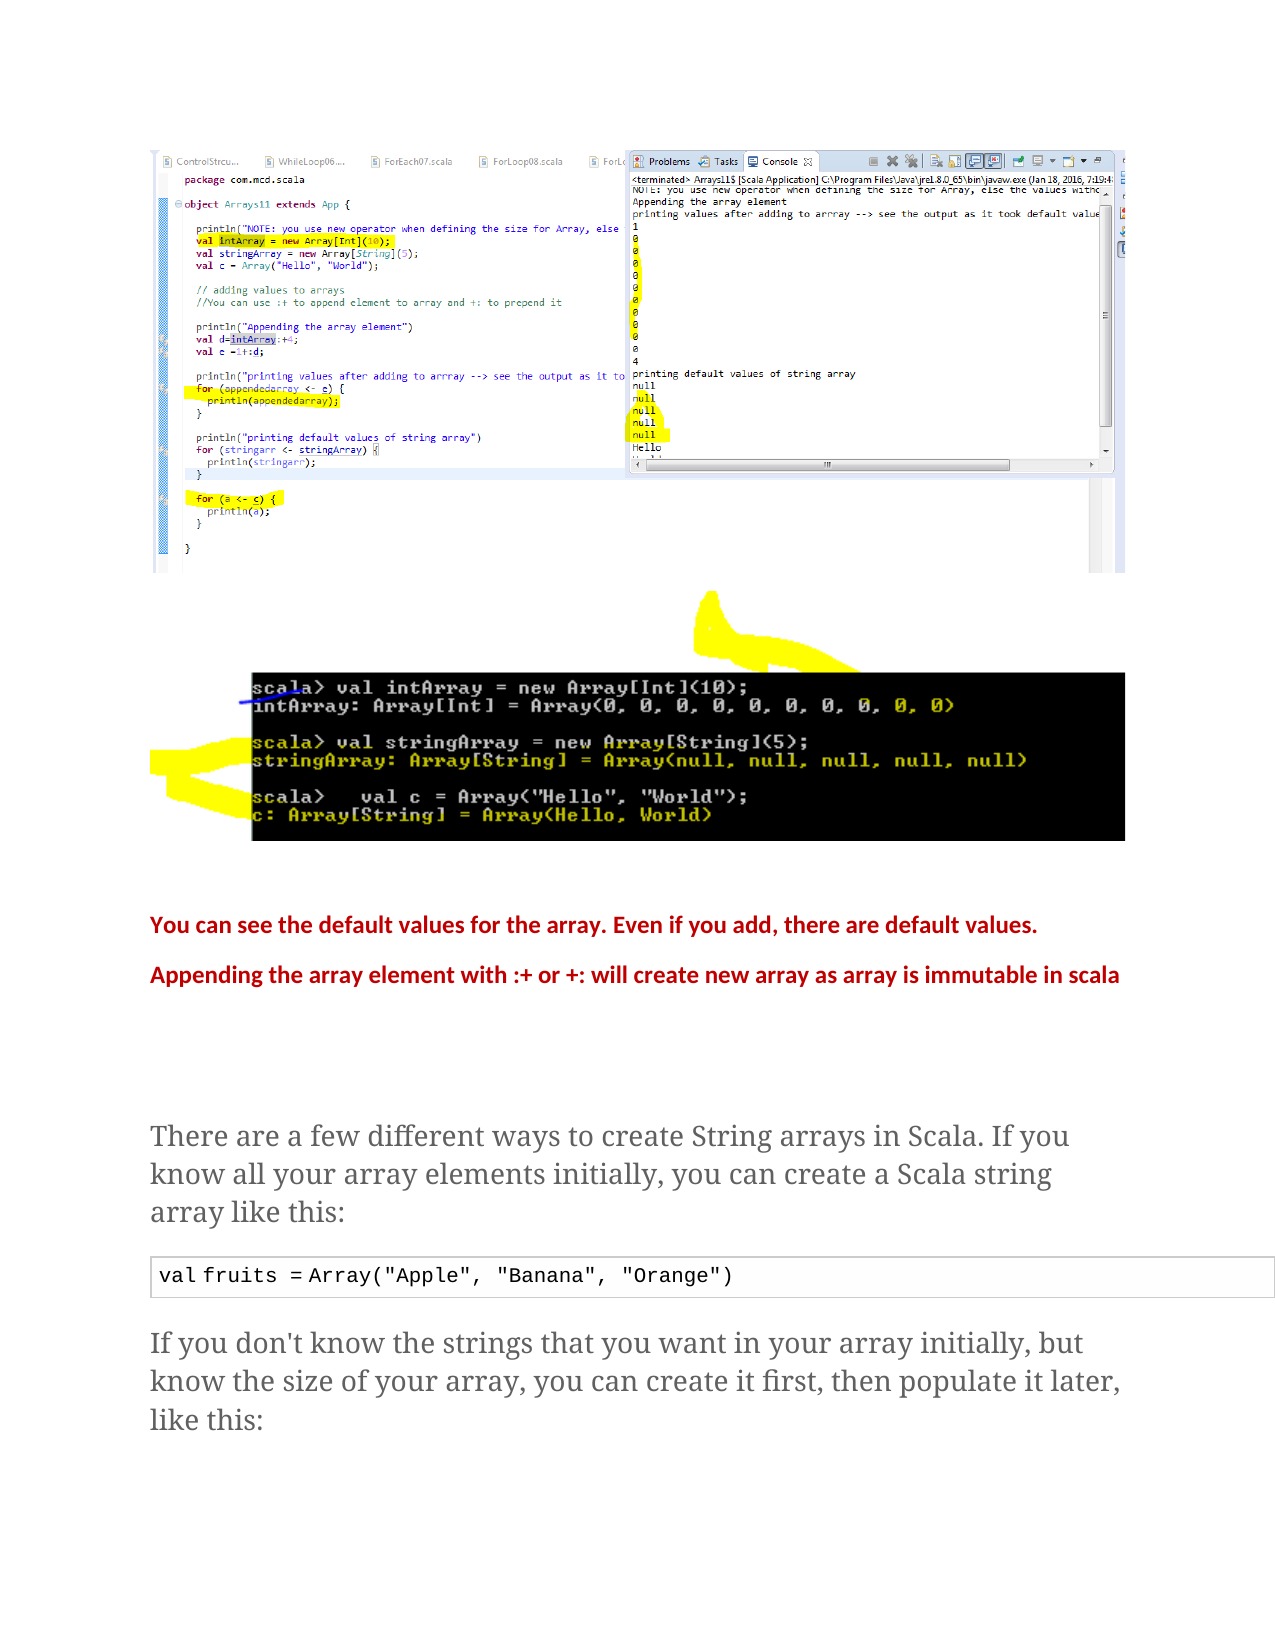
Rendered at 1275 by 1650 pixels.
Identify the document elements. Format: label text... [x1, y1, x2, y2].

text Appending the array element with :+ or +: will create new array as array is immutable in scala [150, 959, 1125, 989]
picture [150, 591, 1125, 841]
table_header val fruits = Array("Apple", "Banana", "Orange") [152, 1258, 1274, 1297]
picture [150, 150, 1125, 573]
text You can see the default values for the array. Even if you add, there are default values. [150, 909, 1125, 940]
text There are a few different ways to create String arrays in Scala. If you know all your array elements initially, you can create a Scala string array like this: [150, 1116, 1125, 1231]
text If you don't know the strings that you want in your array initially, but know the size of your array, you can create it first, then populate it later, like this: [150, 1323, 1125, 1438]
